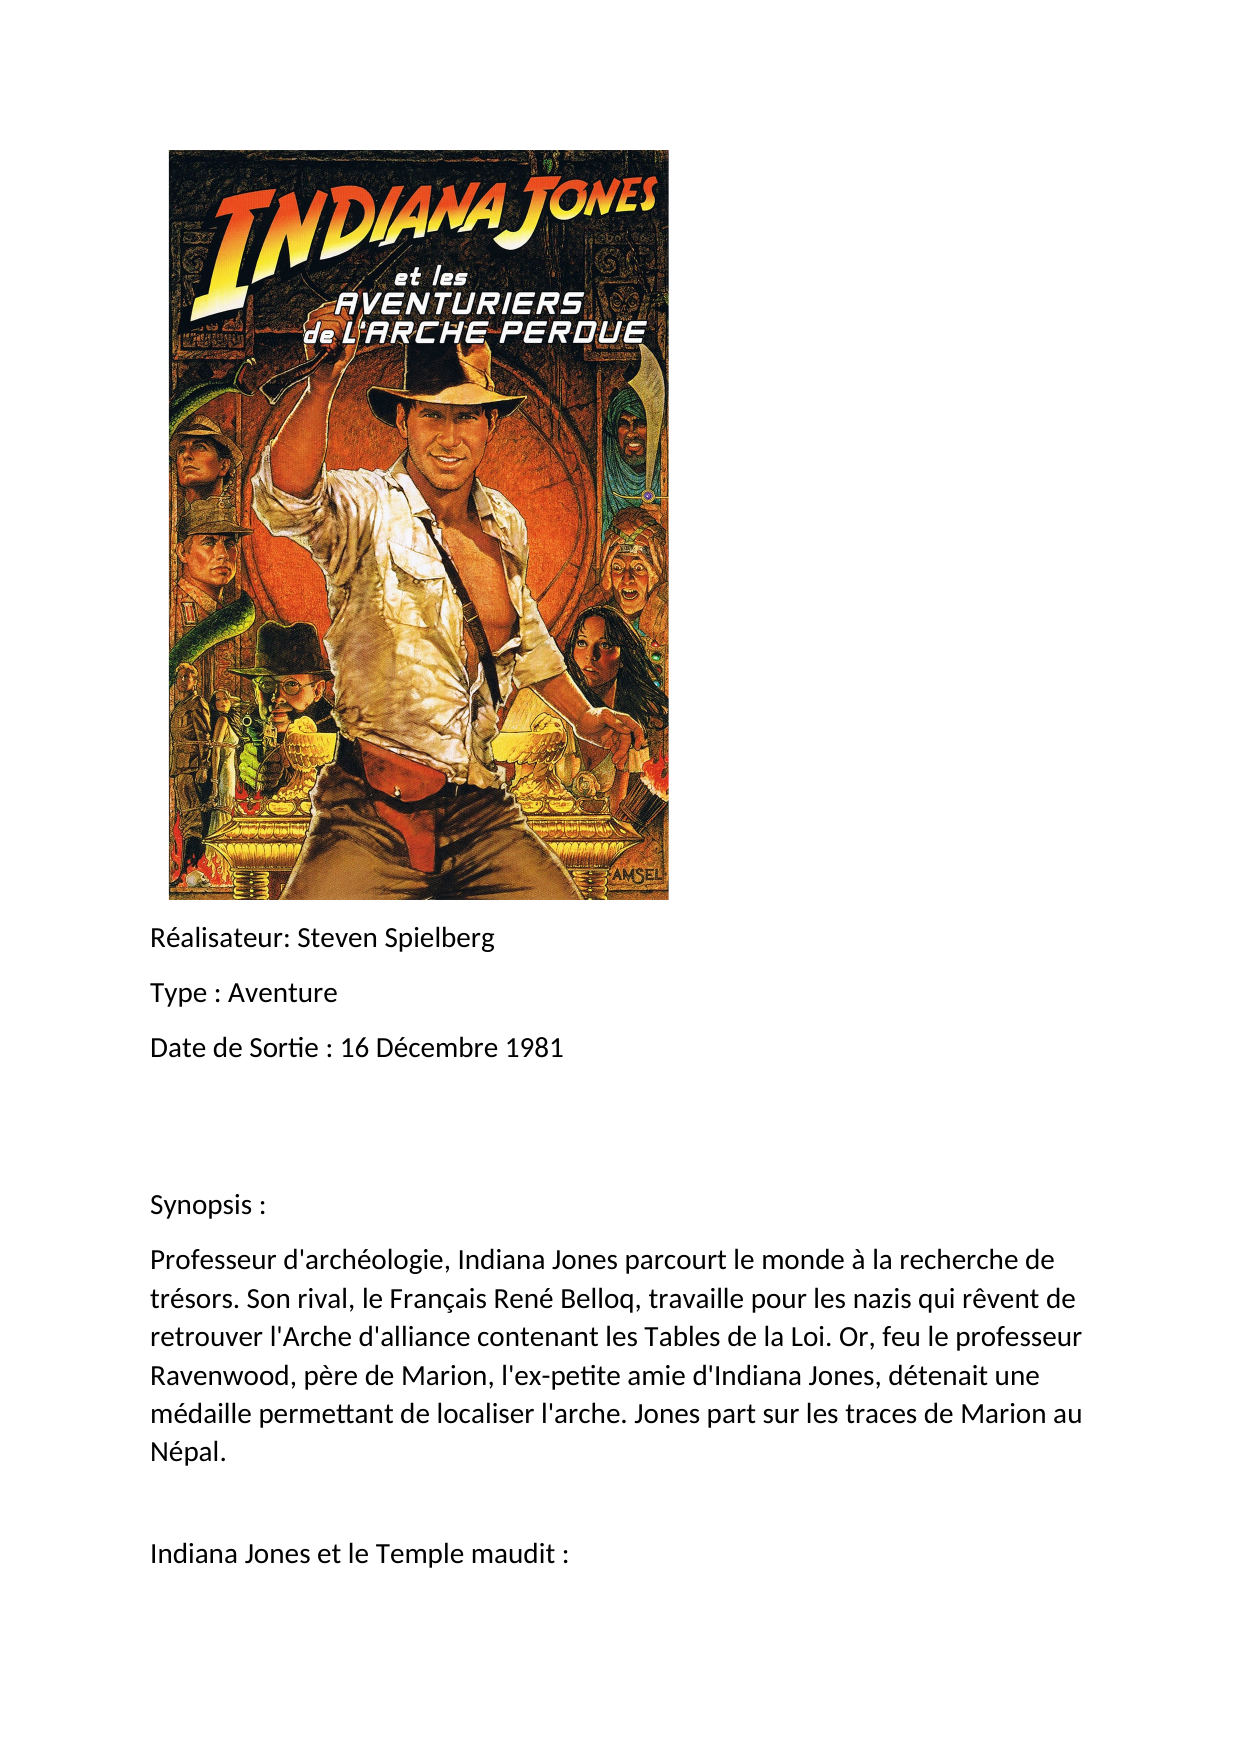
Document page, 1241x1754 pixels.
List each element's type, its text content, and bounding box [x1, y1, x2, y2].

text Date de Sortie : 16 Décembre 1981 [150, 1029, 1090, 1065]
text Type : Aventure [150, 974, 1090, 1009]
text Réalisateur: Steven Spielberg [150, 919, 1090, 954]
text Indiana Jones et le Temple maudit : [150, 1535, 1090, 1571]
text Synopsis : [150, 1186, 1090, 1222]
text Professeur d'archéologie, Indiana Jones parcourt le monde à la recherche de trésors. Son rival, le Français René Belloq, travaille pour les nazis qui rêvent de retrouver l'Arche d'alliance contenant les Tables de la Loi. Or, feu le professeur Ravenwood, père de Marion, l'ex-petite amie d'Indiana Jones, détenait une médaille permettant de localiser l'arche. Jones part sur les traces de Marion au Népal. [150, 1241, 1090, 1469]
